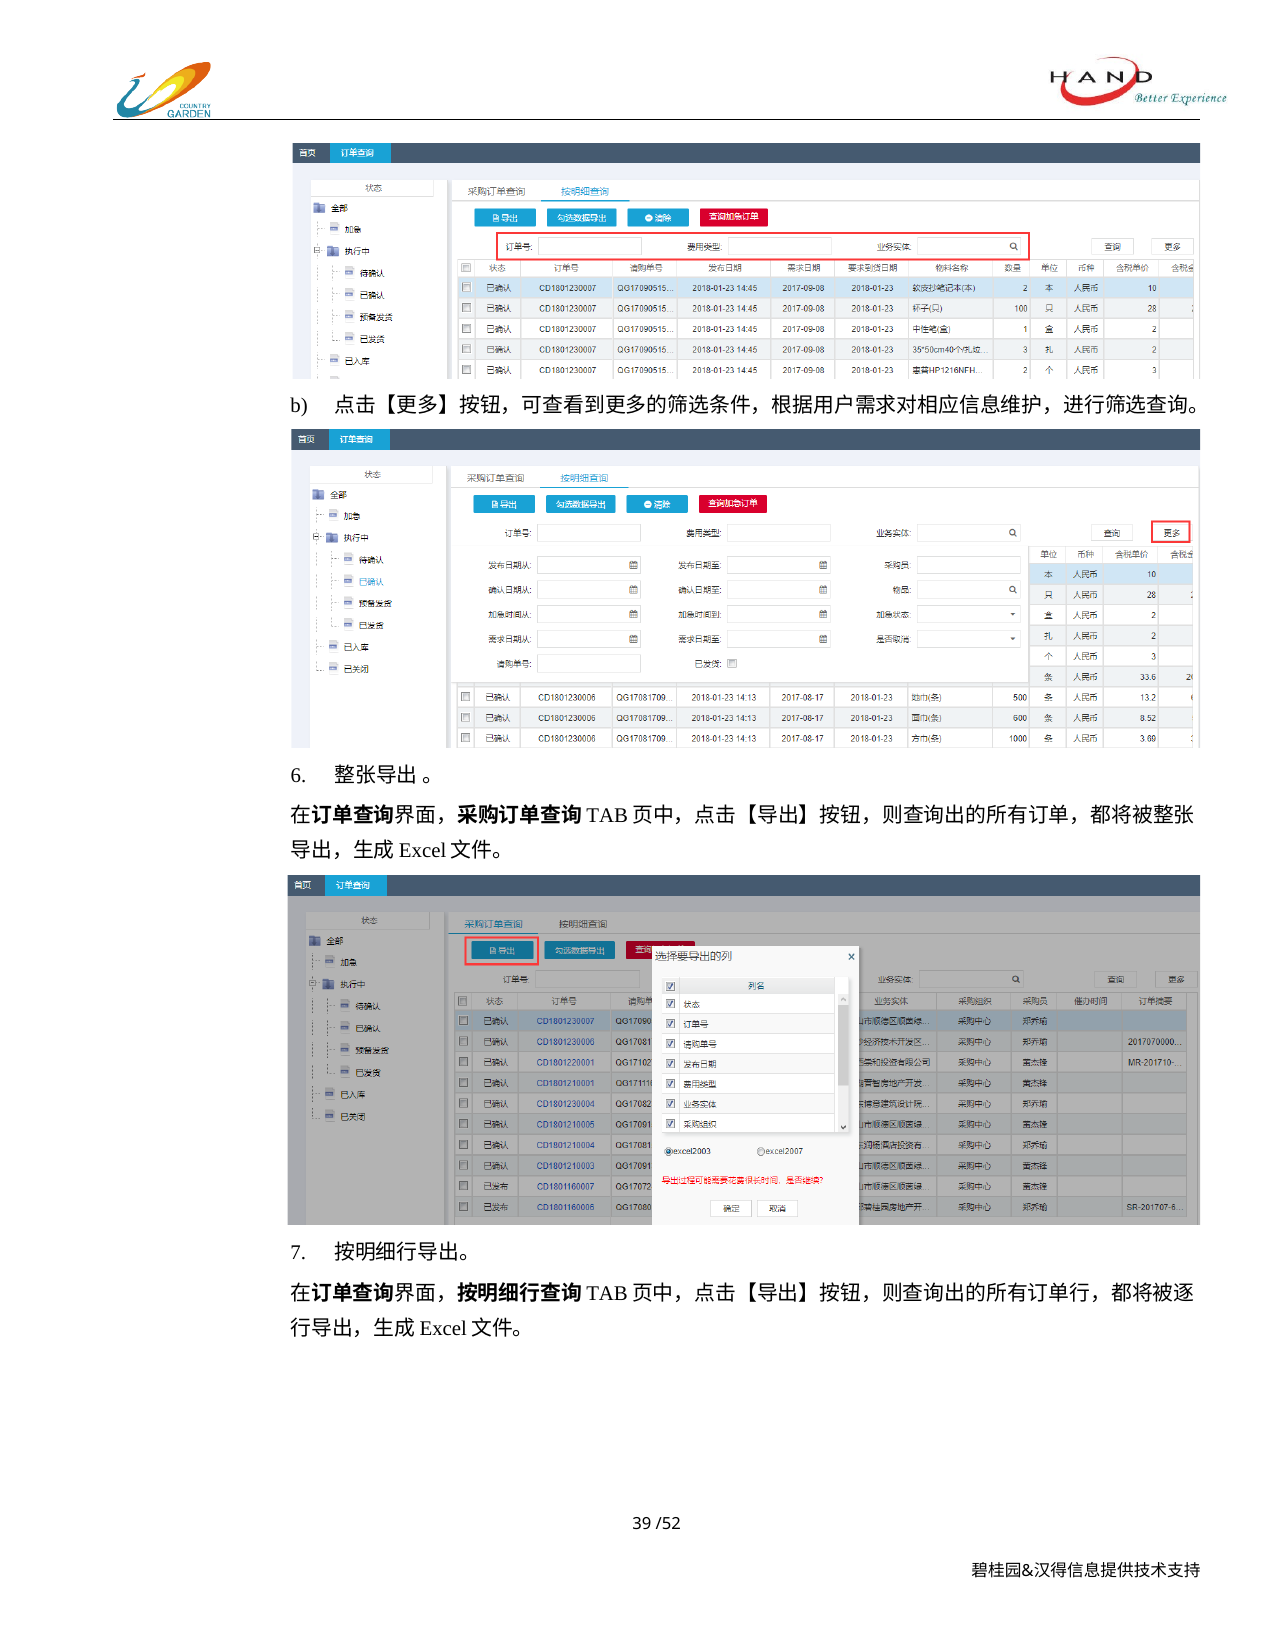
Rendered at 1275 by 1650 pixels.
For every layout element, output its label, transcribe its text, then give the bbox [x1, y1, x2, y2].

picture [116, 62, 211, 118]
picture [292, 143, 1200, 379]
text 在订单查询界面，按明细行查询TAB页中，点击【导出】按钮，则查询出的所有订单行，都将被逐行导出，生成Excel文件。 [290, 1276, 1200, 1341]
list 整张导出 。 [290, 758, 1200, 788]
list 按明细行导出。 [290, 1235, 1200, 1265]
picture [287, 874, 1200, 1225]
picture [291, 429, 1200, 748]
picture [1038, 45, 1238, 118]
list 点击【更多】按钮，可查看到更多的筛选条件，根据用户需求对相应信息维护，进行筛选查询。 [290, 389, 1200, 419]
text 在订单查询界面，采购订单查询TAB页中，点击【导出】按钮，则查询出的所有订单，都将被整张导出，生成Excel文件。 [290, 799, 1200, 864]
